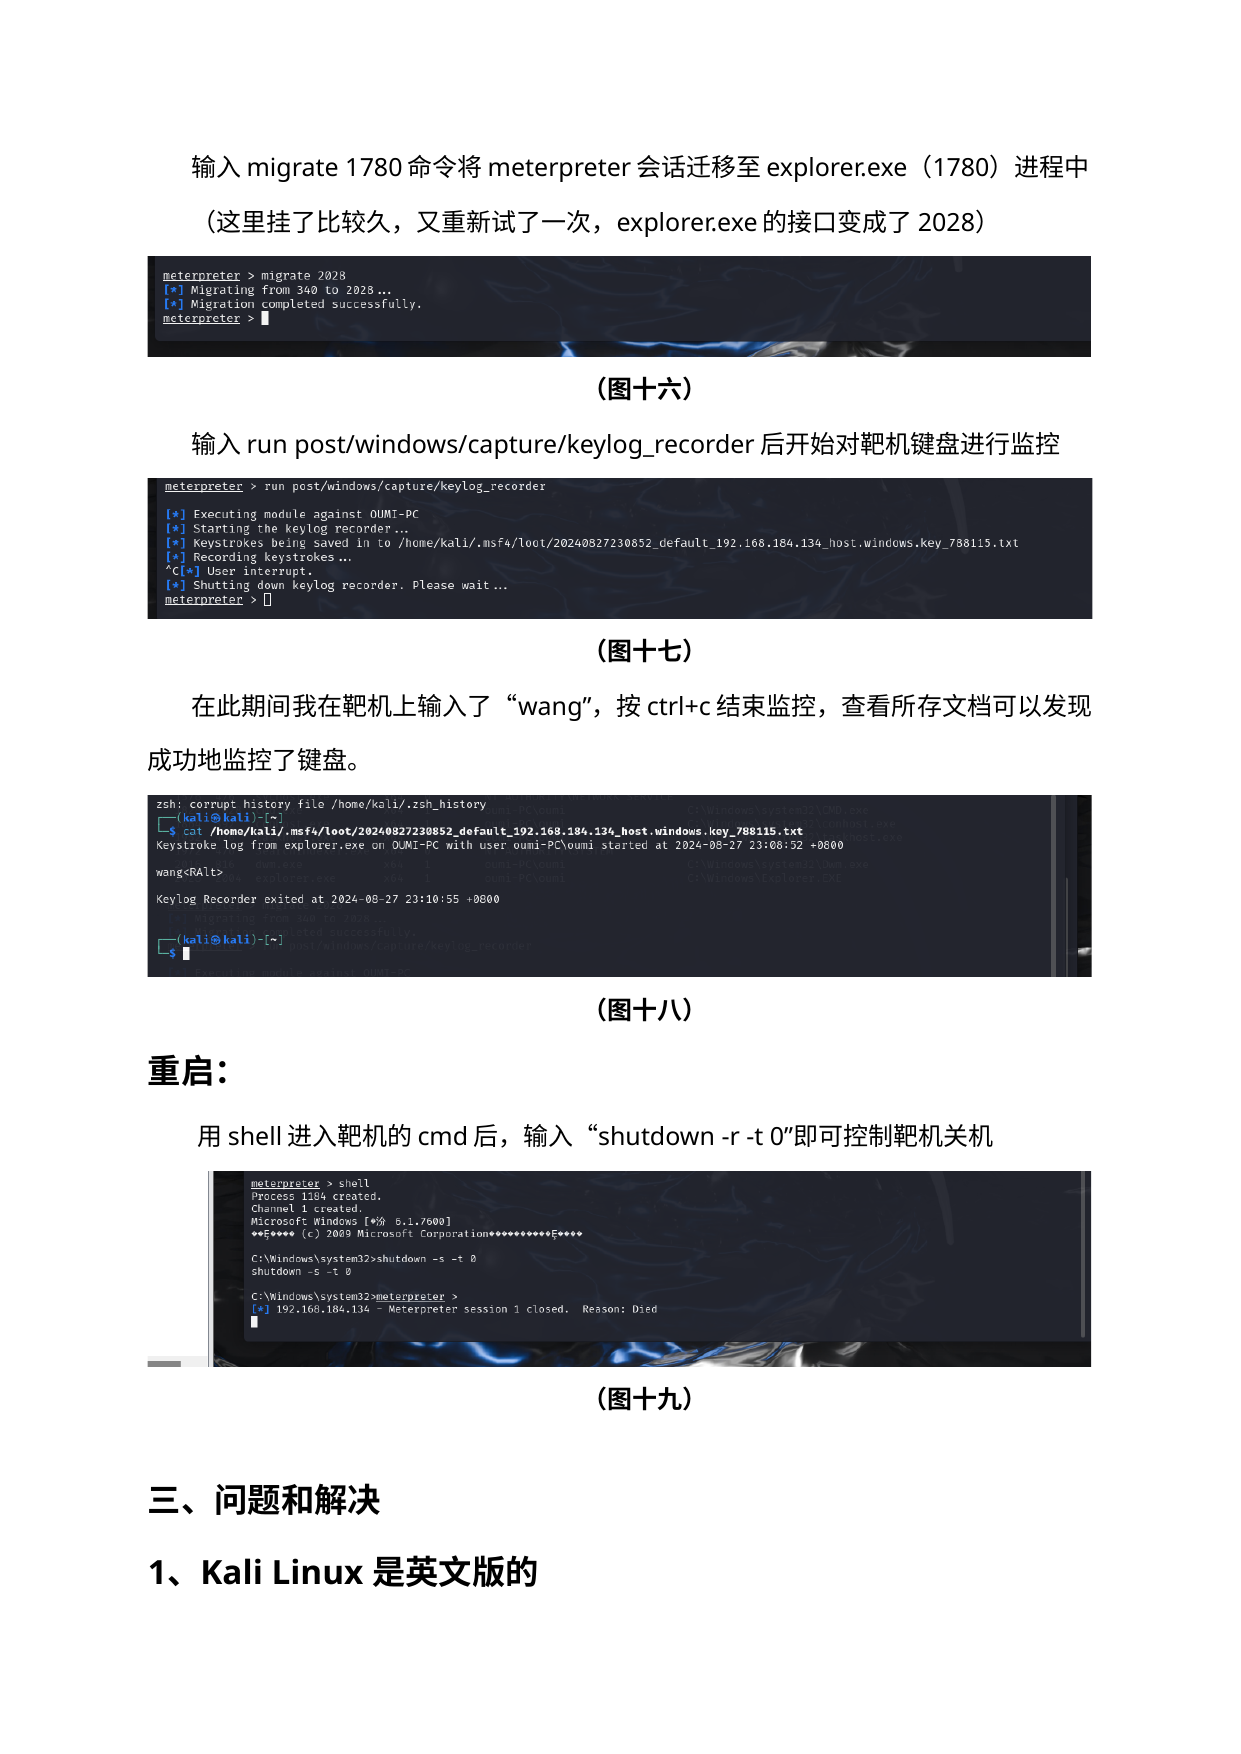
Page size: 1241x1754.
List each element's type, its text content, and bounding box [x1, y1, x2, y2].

text 用shell进入靶机的cmd后，输入“shutdown -r -t 0”即可控制靶机关机 [148, 1117, 1092, 1153]
picture [147, 1171, 1092, 1367]
text 在此期间我在靶机上输入了“wang”，按ctrl+c结束监控，查看所存文档可以发现成功地监控了键盘。 [148, 686, 1092, 777]
text 重启： [148, 1044, 1092, 1093]
text 输入run post/windows/capture/keylog_recorder后开始对靶机键盘进行监控 [148, 424, 1092, 460]
list （图十八） [148, 990, 1092, 1026]
text 输入migrate 1780命令将meterpreter会话迁移至explorer.exe（1780）进程中 [148, 148, 1092, 184]
list （图十九） [148, 1379, 1092, 1416]
picture [147, 795, 1092, 977]
text （这里挂了比较久，又重新试了一次，explorer.exe的接口变成了2028） [148, 202, 1092, 238]
picture [147, 256, 1091, 357]
list 问题和解决 [148, 1474, 1092, 1522]
list （图十七） [148, 632, 1092, 668]
list Kali Linux 是英文版的 [148, 1546, 1092, 1594]
list （图十六） [148, 370, 1092, 406]
picture [147, 478, 1093, 619]
